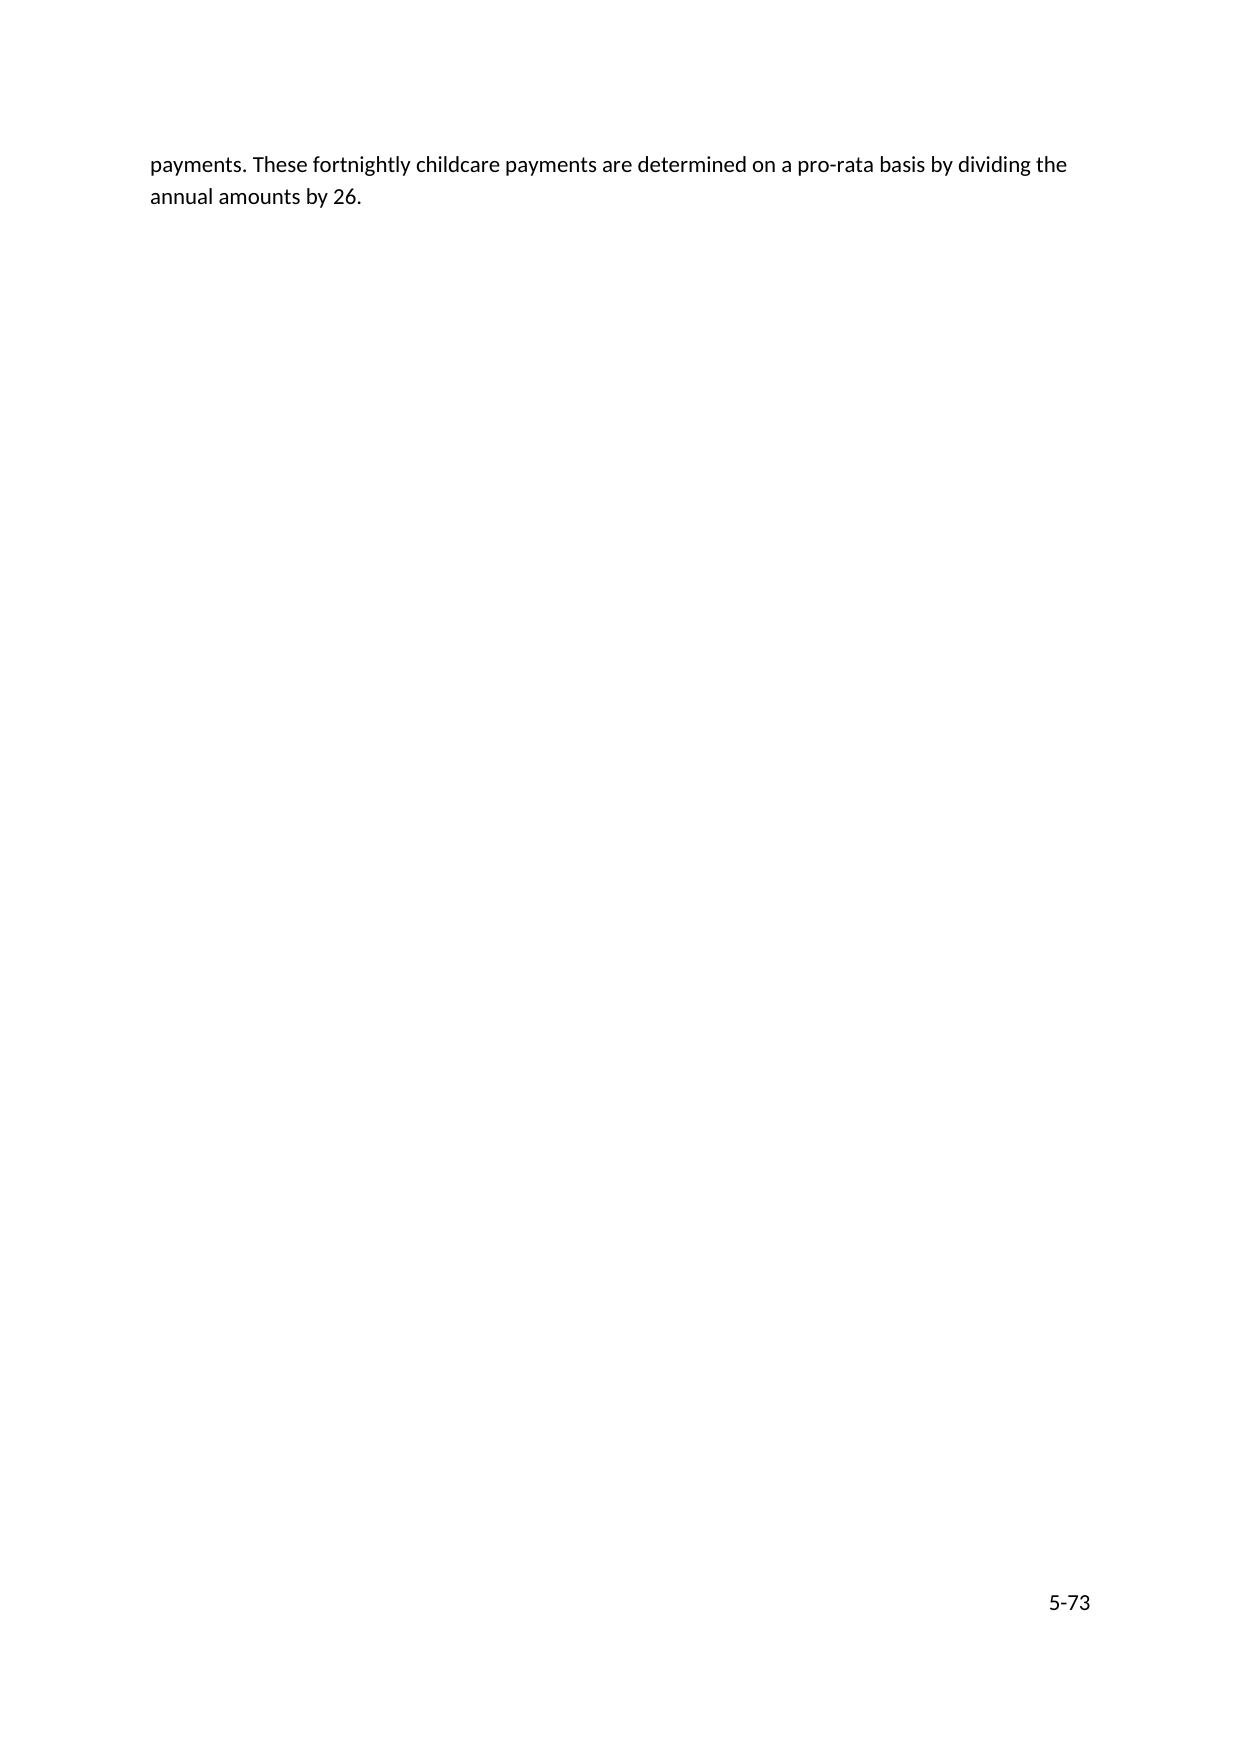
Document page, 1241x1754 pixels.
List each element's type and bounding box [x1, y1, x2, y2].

text [150, 150, 1110, 210]
